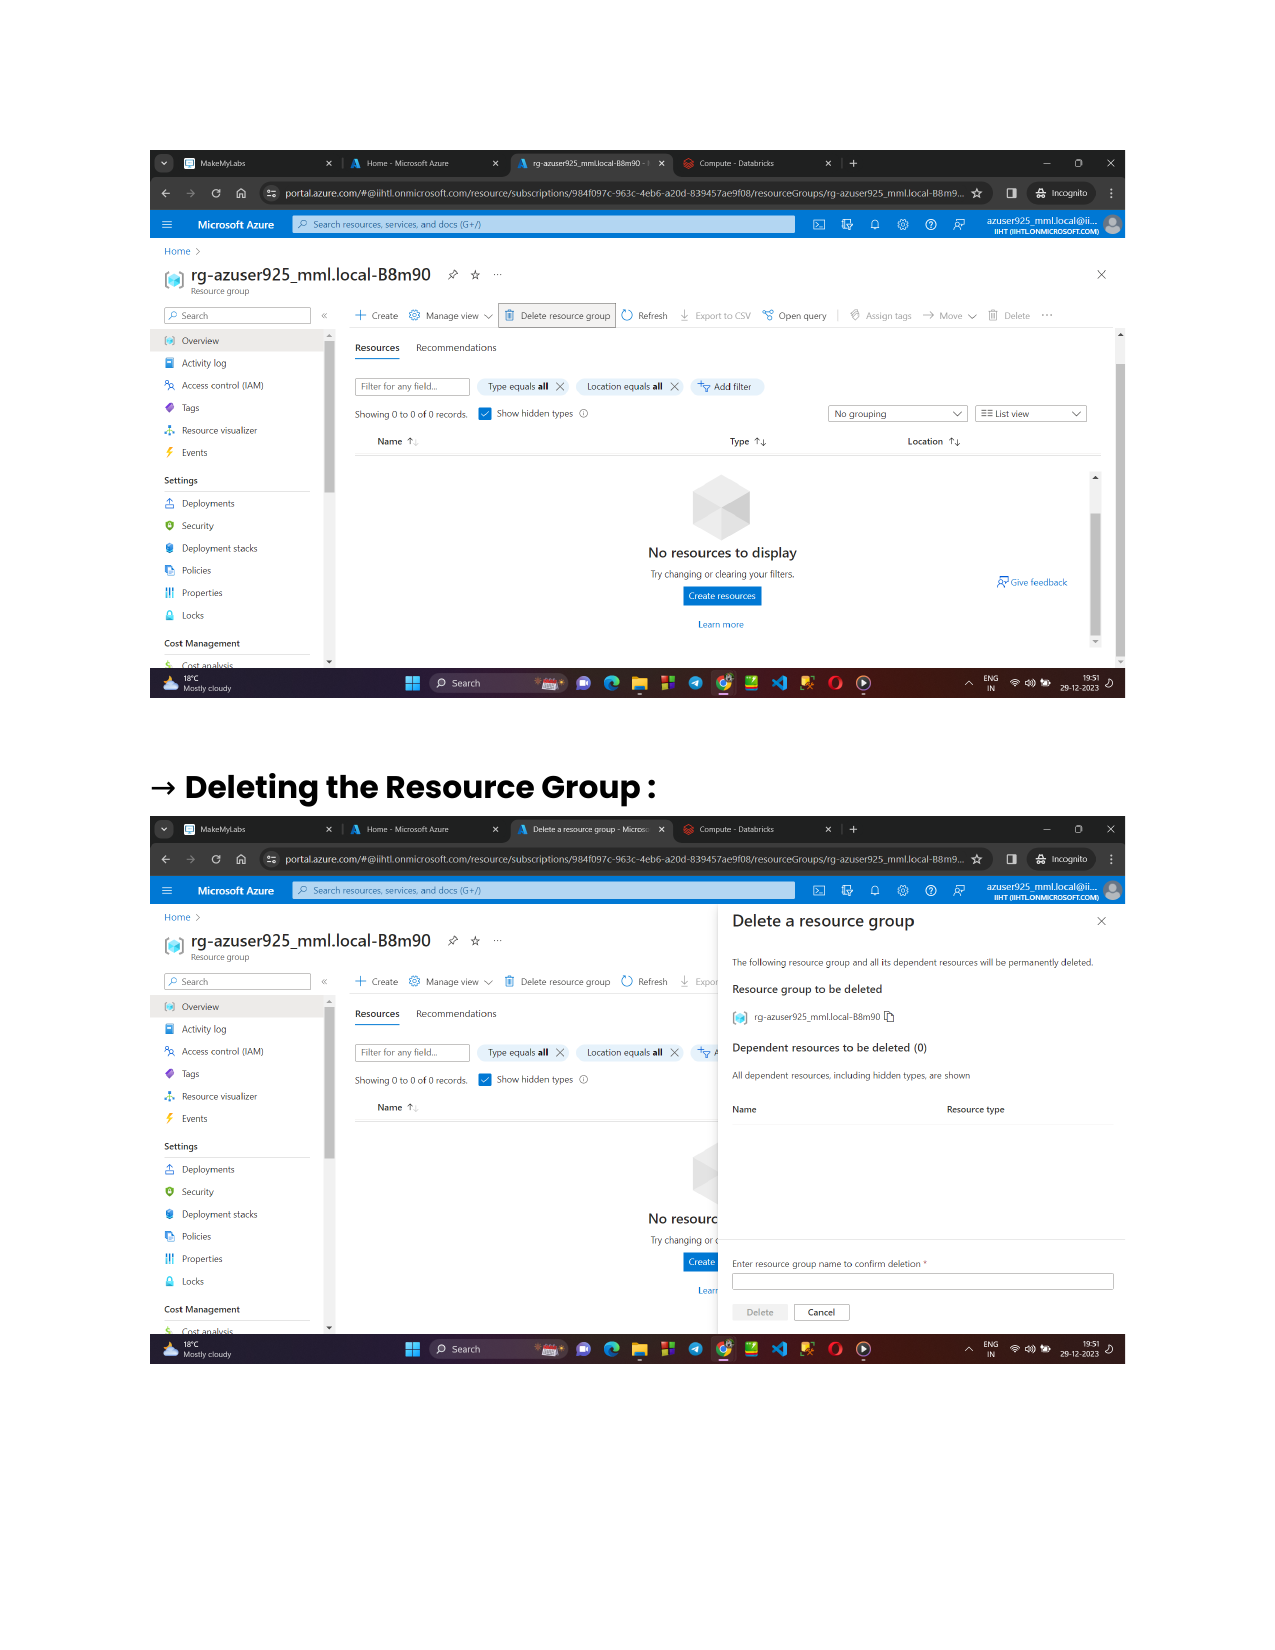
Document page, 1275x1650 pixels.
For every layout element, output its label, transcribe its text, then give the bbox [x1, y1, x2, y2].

picture [150, 816, 1125, 1364]
picture [150, 150, 1125, 698]
text → Deleting the Resource Group : [150, 762, 1125, 809]
